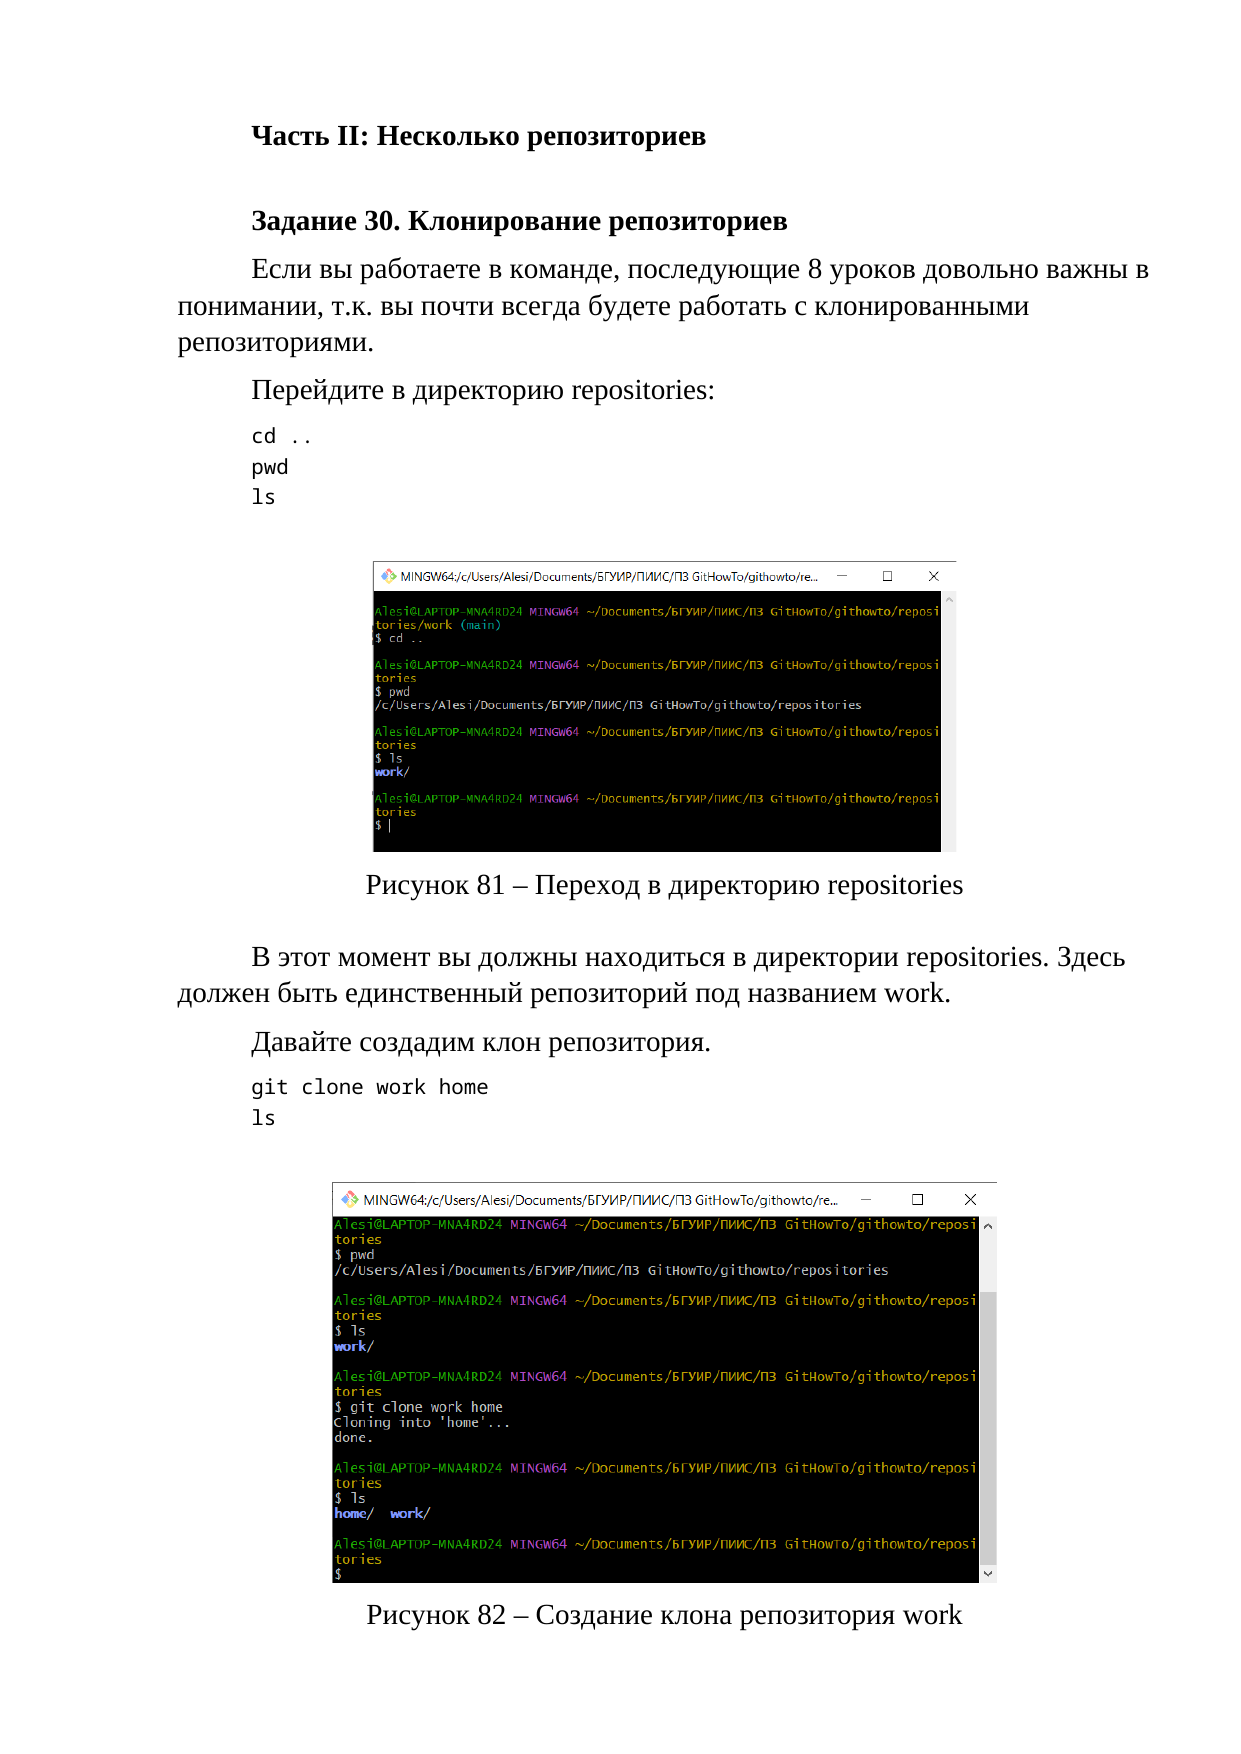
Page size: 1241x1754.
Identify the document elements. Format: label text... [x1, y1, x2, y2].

text Перейдите в директорию repositories: [177, 372, 1152, 406]
picture [372, 561, 957, 852]
text cd .. [177, 421, 1152, 449]
text Давайте создадим клон репозитория. [177, 1024, 1152, 1057]
text Рисунок 81 – Переход в директорию repositories [177, 867, 1152, 900]
picture [332, 1182, 997, 1583]
text Задание 30. Клонирование репозиториев [177, 203, 1152, 236]
text Часть II: Несколько репозиториев [177, 118, 1152, 152]
text Если вы работаете в команде, последующие 8 уроков довольно важны в понимании, т.к. вы почти всегда будете работать с клонированными репозиториями. [177, 252, 1152, 357]
text ls [177, 482, 1152, 511]
text ls [177, 1103, 1152, 1132]
text Рисунок 82 – Создание клона репозитория work [177, 1597, 1152, 1631]
text git clone work home [177, 1072, 1152, 1101]
text pwd [177, 452, 1152, 480]
text В этот момент вы должны находиться в директории repositories. Здесь должен быть единственный репозиторий под названием work. [177, 939, 1152, 1009]
